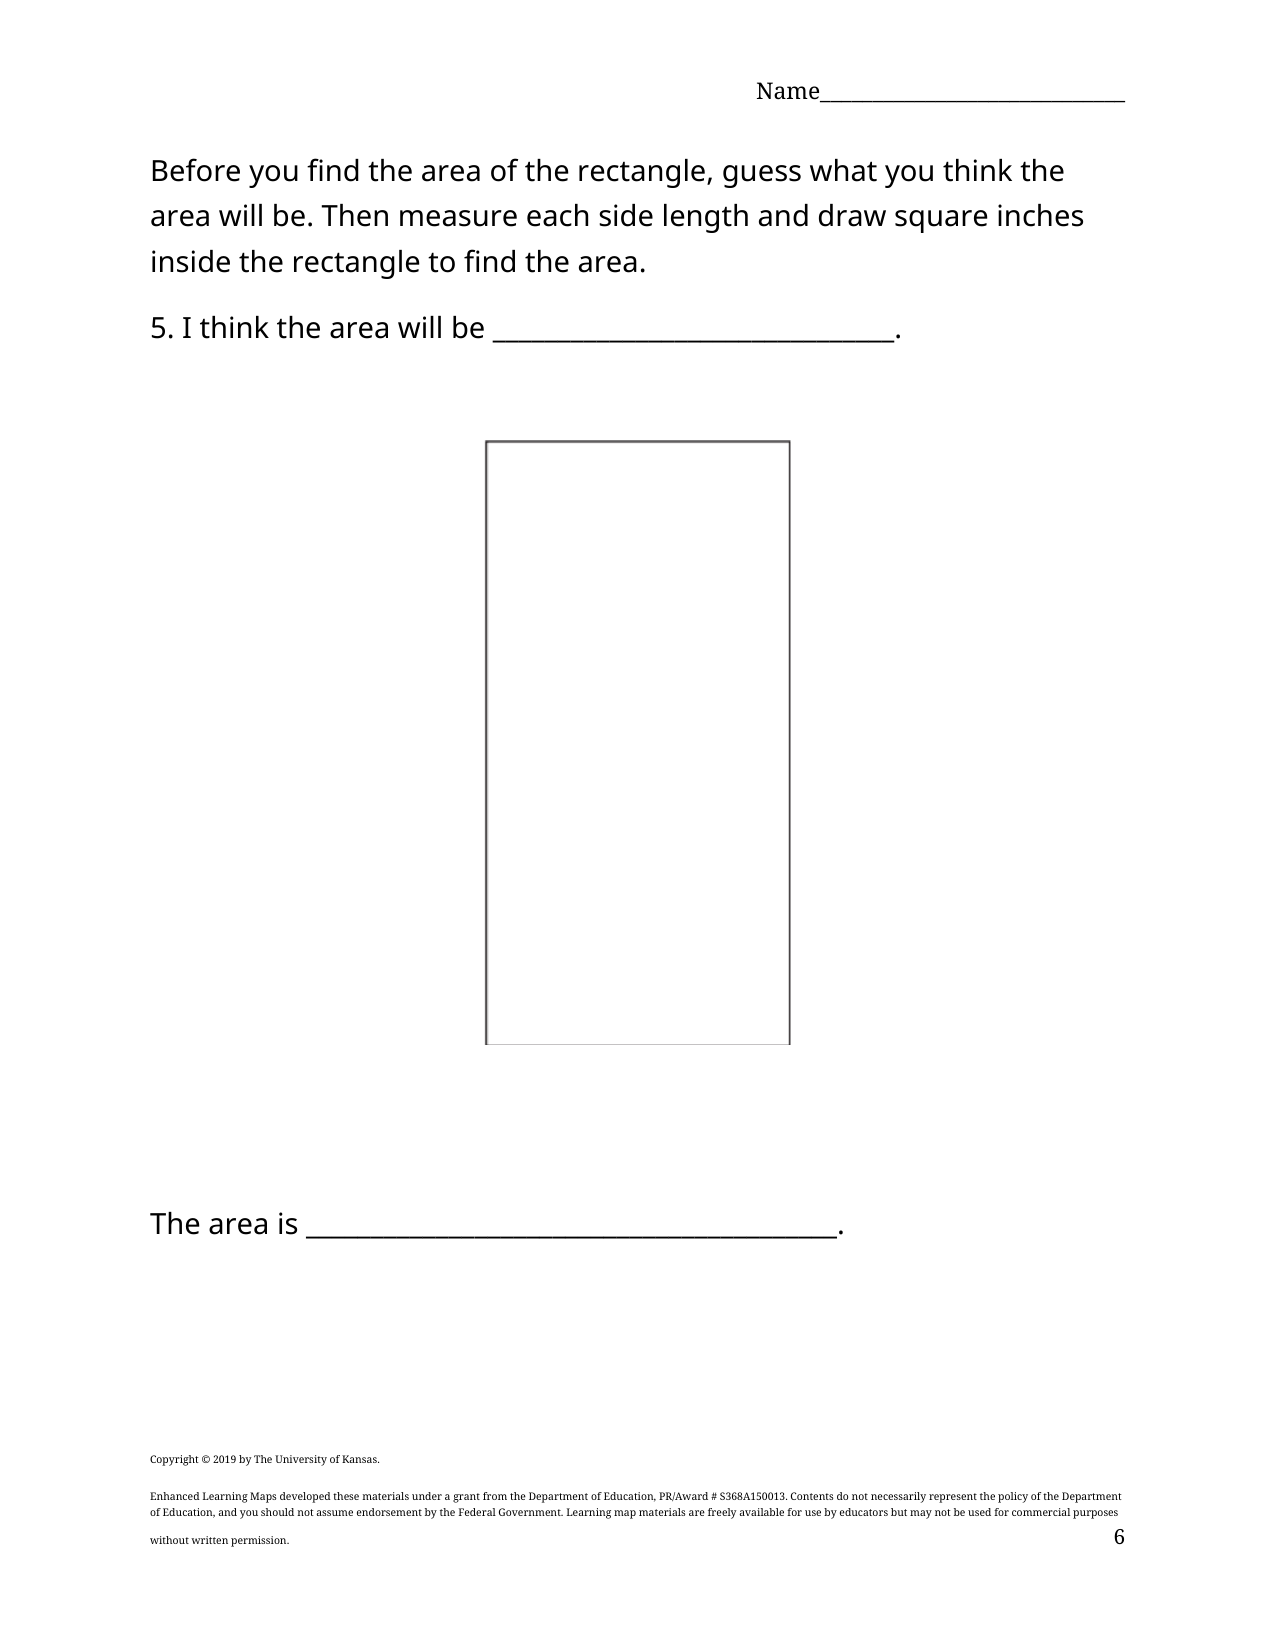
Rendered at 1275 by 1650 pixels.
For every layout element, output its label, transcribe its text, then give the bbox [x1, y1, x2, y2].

text 5. I think the area will be _______________________________. [150, 308, 1125, 347]
text Before you find the area of the rectangle, guess what you think the area will be. Then measure each side length and draw square inches inside the rectangle to find the area. [150, 150, 1125, 281]
text The area is _________________________________________. [150, 1203, 1125, 1243]
